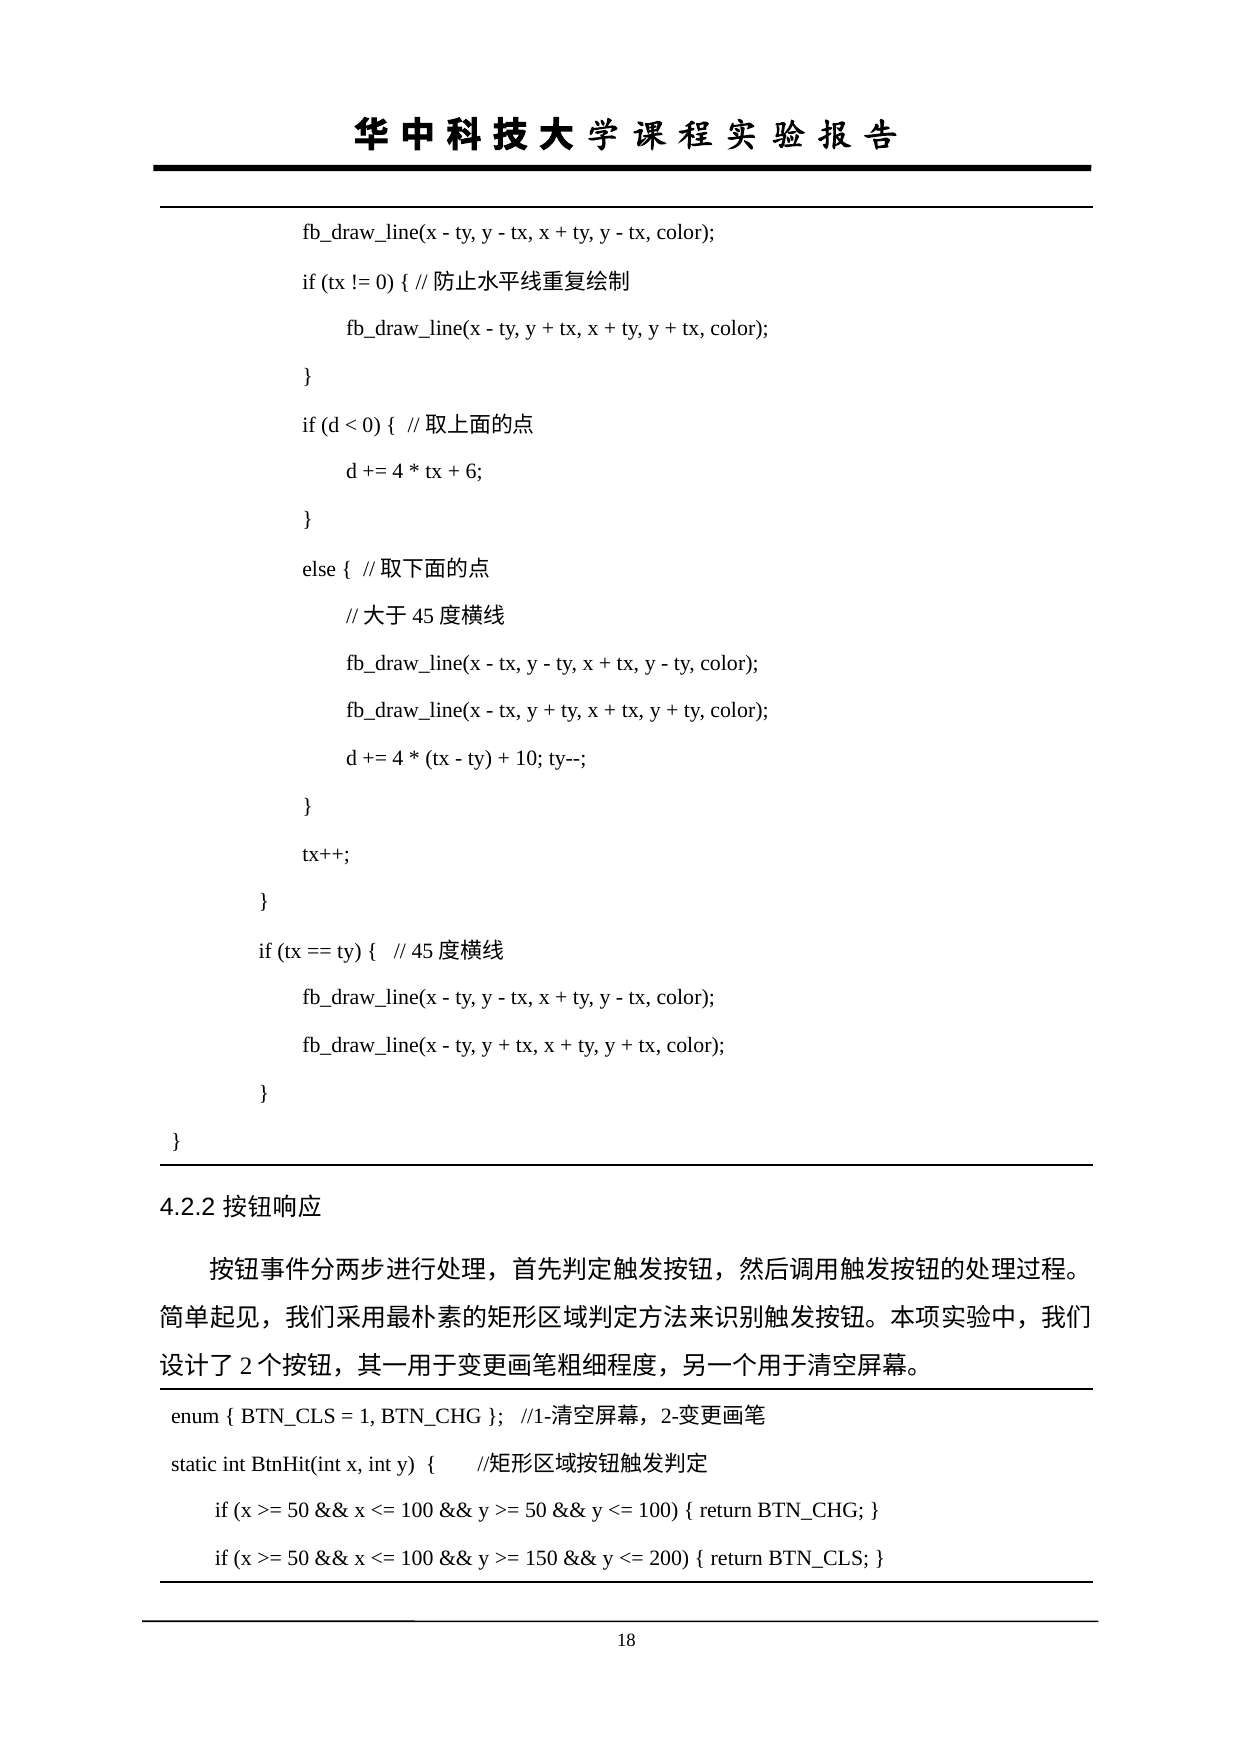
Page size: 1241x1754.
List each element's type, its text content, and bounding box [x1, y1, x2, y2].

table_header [160, 208, 1093, 1164]
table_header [160, 1390, 1093, 1581]
text 按钮事件分两步进行处理，首先判定触发按钮，然后调用触发按钮的处理过程。简单起见，我们采用最朴素的矩形区域判定方法来识别触发按钮。本项实验中，我们设计了2个按钮，其一用于变更画笔粗细程度，另一个用于清空屏幕。 [159, 1244, 1093, 1388]
subtitle 按钮响应 [159, 1190, 1093, 1220]
